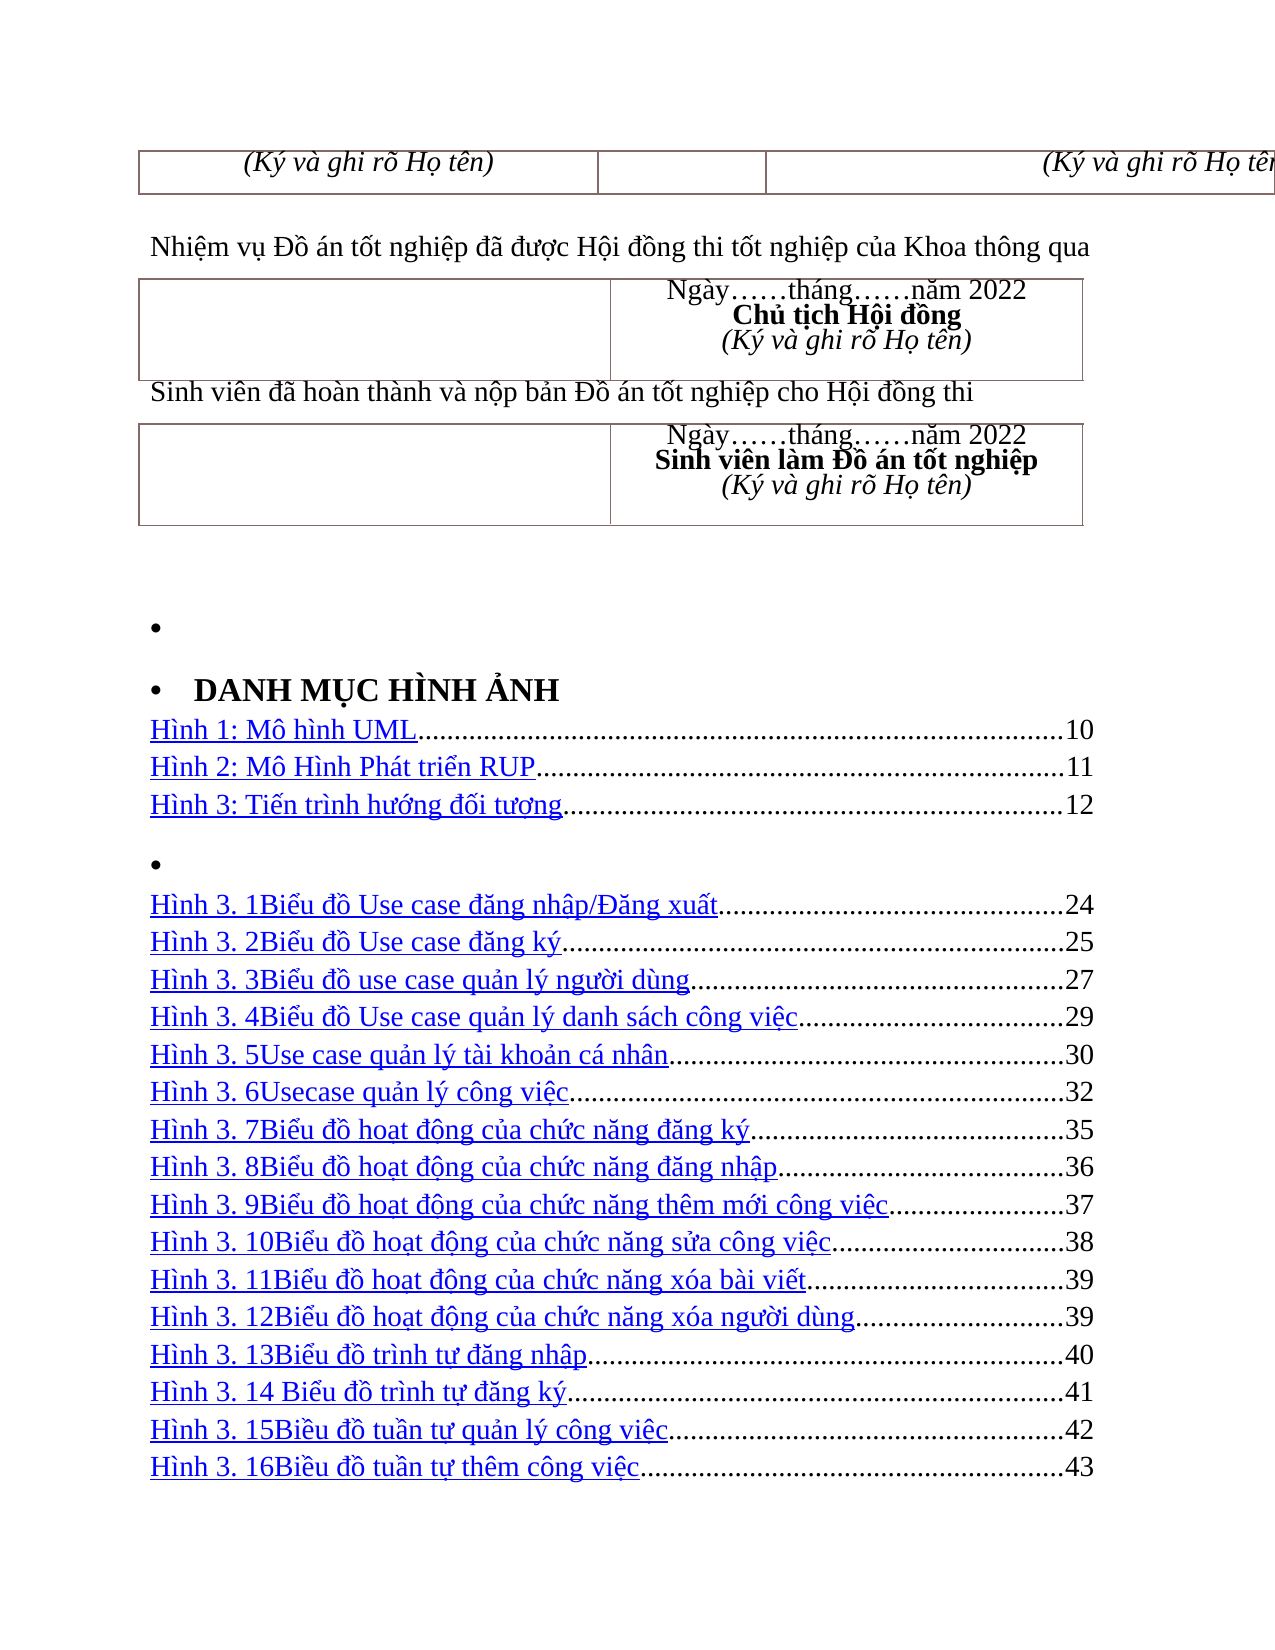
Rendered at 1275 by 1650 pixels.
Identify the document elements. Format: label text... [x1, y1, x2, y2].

table_header [599, 152, 765, 193]
text Hình 3. 13Biểu đồ trình tự đăng nhập 40 [150, 1334, 1125, 1372]
list DANH MỤC HÌNH ẢNH [150, 672, 1125, 709]
table_header Ngày……tháng……năm 2022 Chủ tịch Hội đồng (Ký và ghi rõ Họ tên) [611, 280, 1082, 380]
text Hình 3. 2Biểu đồ Use case đăng ký 25 [150, 922, 1125, 959]
text Hình 3. 3Biểu đồ use case quản lý người dùng 27 [150, 959, 1125, 997]
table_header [767, 152, 1274, 193]
table_header [140, 425, 610, 524]
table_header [140, 152, 597, 193]
text Hình 3. 10Biểu đồ hoạt động của chức năng sửa công việc 38 [150, 1222, 1125, 1259]
text Hình 1: Mô hình UML 10 [150, 709, 1125, 747]
text Hình 3. 7Biểu đồ hoạt động của chức năng đăng ký 35 [150, 1109, 1125, 1147]
text Nhiệm vụ Đồ án tốt nghiệp đã được Hội đồng thi tốt nghiệp của Khoa thông qua [150, 236, 1125, 261]
text Hình 3. 9Biểu đồ hoạt động của chức năng thêm mới công việc 37 [150, 1184, 1125, 1222]
text Sinh viên đã hoàn thành và nộp bản Đồ án tốt nghiệp cho Hội đồng thi [150, 381, 1125, 406]
text Hình 2: Mô Hình Phát triển RUP 11 [150, 747, 1125, 784]
text Hình 3. 15Biều đồ tuần tự quản lý công việc 42 [150, 1409, 1125, 1447]
table_header [140, 280, 610, 380]
text Hình 3. 1Biểu đồ Use case đăng nhập/Đăng xuất 24 [150, 884, 1125, 922]
text Hình 3. 8Biểu đồ hoạt động của chức năng đăng nhập 36 [150, 1147, 1125, 1184]
table_header Ngày……tháng……năm 2022 Sinh viên làm Đồ án tốt nghiệp (Ký và ghi rõ Họ tên) [611, 425, 1082, 524]
text Hình 3. 11Biểu đồ hoạt động của chức năng xóa bài viết 39 [150, 1259, 1125, 1297]
text Hình 3. 14 Biểu đồ trình tự đăng ký 41 [150, 1372, 1125, 1409]
text Hình 3. 4Biểu đồ Use case quản lý danh sách công việc 29 [150, 997, 1125, 1034]
text Hình 3. 12Biểu đồ hoạt động của chức năng xóa người dùng 39 [150, 1297, 1125, 1334]
text Hình 3. 5Use case quản lý tài khoản cá nhân 30 [150, 1034, 1125, 1072]
text Hình 3: Tiến trình hướng đối tượng 12 [150, 784, 1125, 822]
text Hình 3. 6Usecase quản lý công việc 32 [150, 1072, 1125, 1109]
text Hình 3. 16Biều đồ tuần tự thêm công việc 43 [150, 1447, 1125, 1484]
